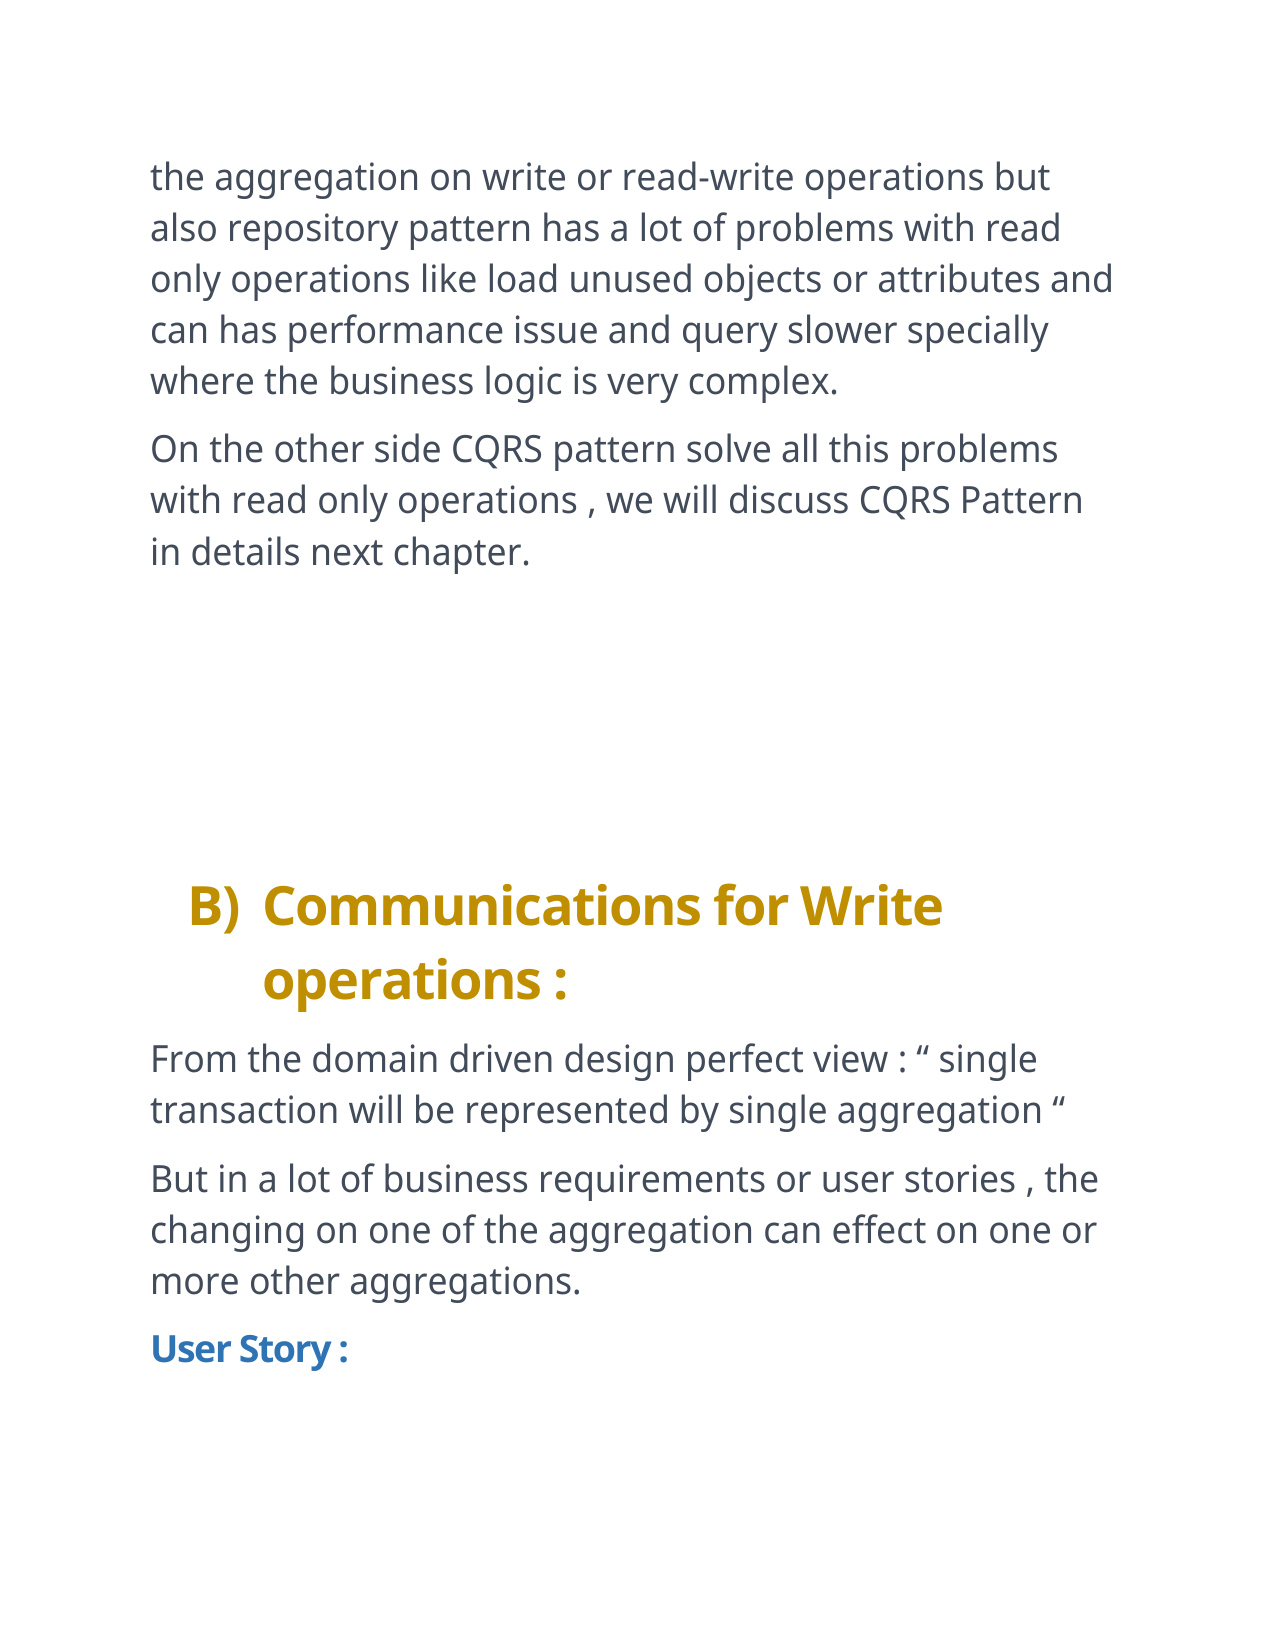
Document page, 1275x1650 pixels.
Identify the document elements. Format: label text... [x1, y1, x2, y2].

list Communications for Write operations : [187, 867, 1125, 1015]
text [150, 150, 1125, 405]
text User Story : [150, 1323, 1125, 1374]
text From the domain driven design perfect view : “ single transaction will be represented by single aggregation “ [150, 1032, 1125, 1134]
text On the other side CQRS pattern solve all this problems with read only operations , we will discuss CQRS Pattern in details next chapter. [150, 423, 1125, 576]
text But in a lot of business requirements or user stories , the changing on one of the aggregation can effect on one or more other aggregations. [150, 1152, 1125, 1305]
